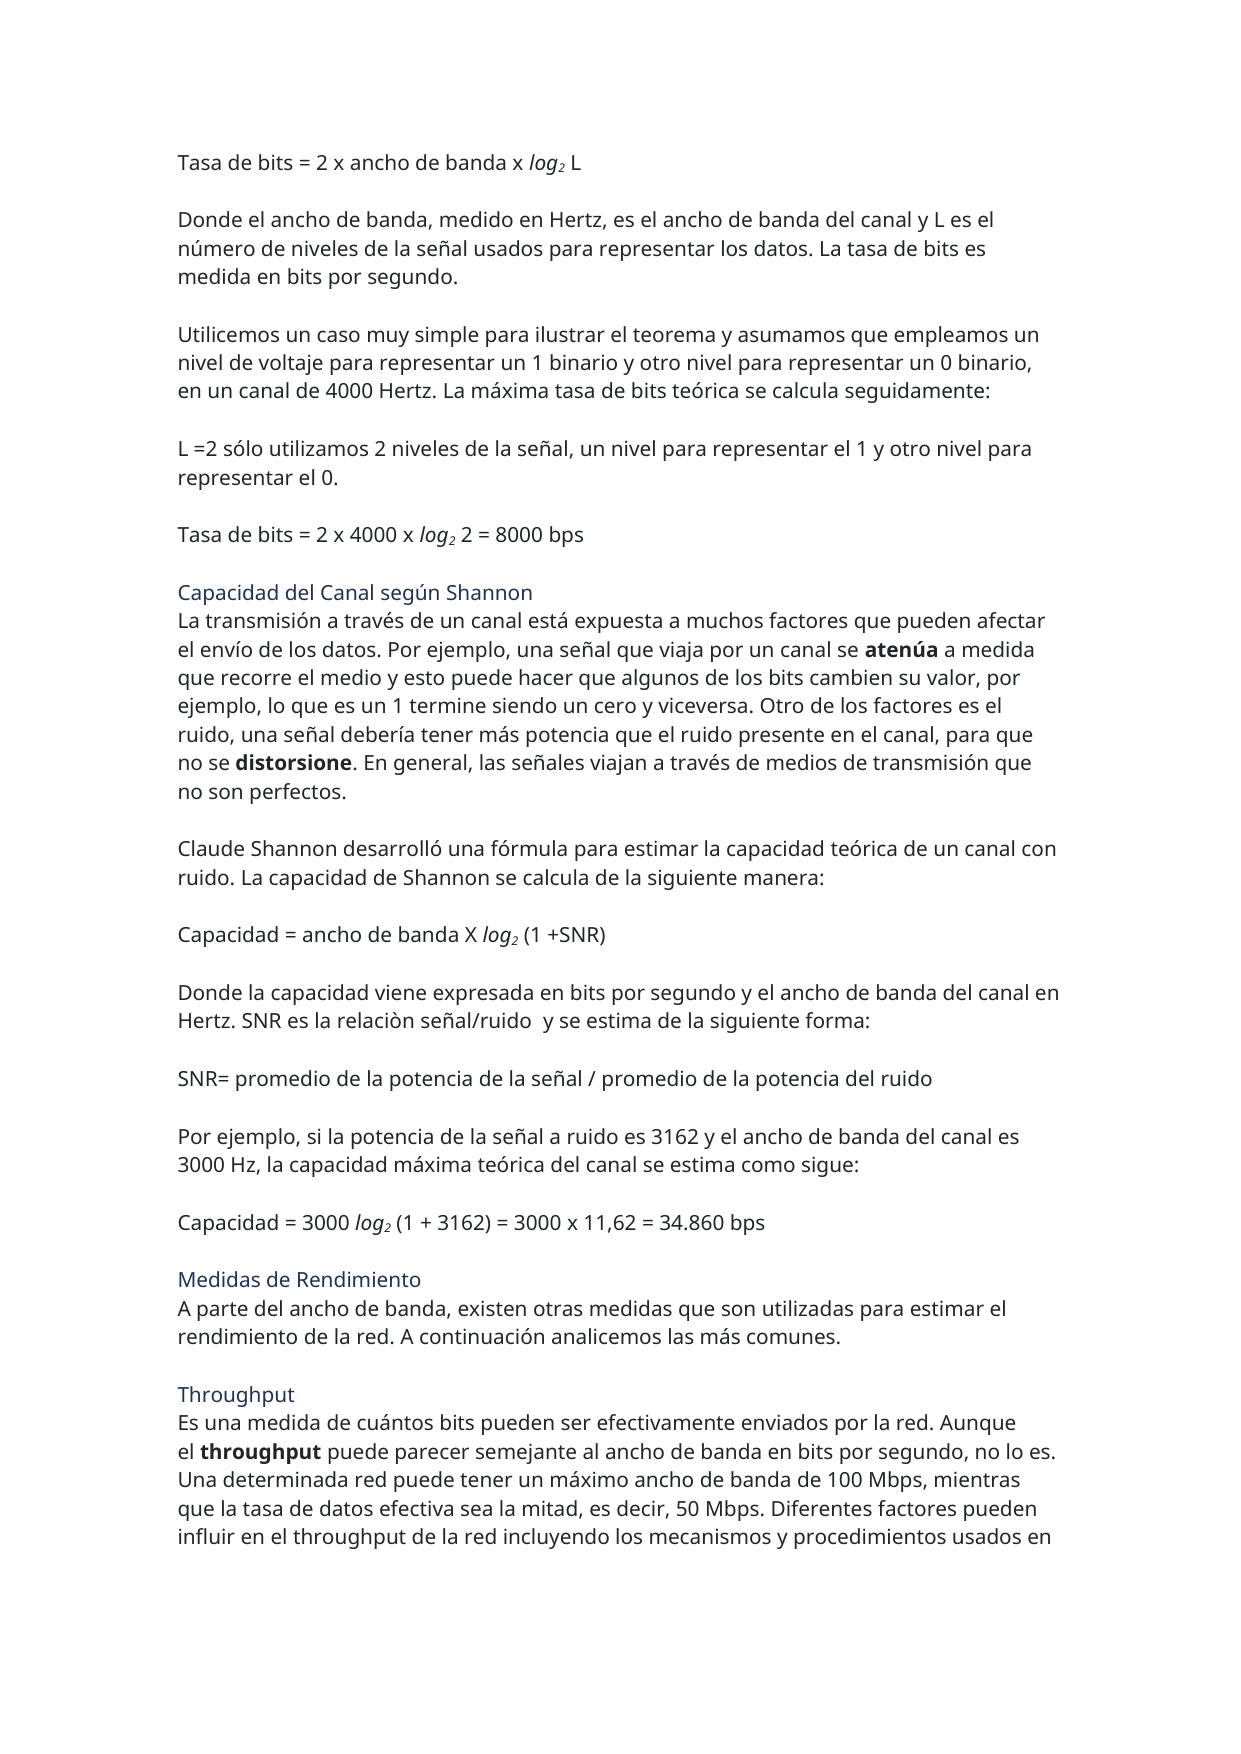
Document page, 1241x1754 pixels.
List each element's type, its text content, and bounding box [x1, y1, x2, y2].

text L =2 sólo utilizamos 2 niveles de la señal, un nivel para representar el 1 y otro nivel para representar el 0. [177, 434, 1063, 491]
text Capacidad = 3000 log2 (1 + 3162) = 3000 x 11,62 = 34.860 bps [177, 1208, 1063, 1236]
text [177, 1408, 1063, 1551]
subtitle Capacidad del Canal según Shannon [177, 578, 1063, 606]
text Capacidad = ancho de banda X log2 (1 +SNR) [177, 921, 1063, 949]
text Donde la capacidad viene expresada en bits por segundo y el ancho de banda del canal en Hertz. SNR es la relaciòn señal/ruido y se estima de la siguiente forma: [177, 978, 1063, 1035]
text A parte del ancho de banda, existen otras medidas que son utilizadas para estimar el rendimiento de la red. A continuación analicemos las más comunes. [177, 1294, 1063, 1351]
text Tasa de bits = 2 x ancho de banda x log2 L [177, 148, 1063, 176]
subtitle Throughput [177, 1380, 1063, 1408]
text Claude Shannon desarrolló una fórmula para estimar la capacidad teórica de un canal con ruido. La capacidad de Shannon se calcula de la siguiente manera: [177, 834, 1063, 891]
text Por ejemplo, si la potencia de la señal a ruido es 3162 y el ancho de banda del canal es 3000 Hz, la capacidad máxima teórica del canal se estima como sigue: [177, 1122, 1063, 1179]
text Utilicemos un caso muy simple para ilustrar el teorema y asumamos que empleamos un nivel de voltaje para representar un 1 binario y otro nivel para representar un 0 binario, en un canal de 4000 Hertz. La máxima tasa de bits teórica se calcula seguidamente: [177, 320, 1063, 405]
subtitle Medidas de Rendimiento [177, 1265, 1063, 1294]
text SNR= promedio de la potencia de la señal / promedio de la potencia del ruido [177, 1064, 1063, 1093]
text Tasa de bits = 2 x 4000 x log2 2 = 8000 bps [177, 520, 1063, 549]
text La transmisión a través de un canal está expuesta a muchos factores que pueden afectar el envío de los datos. Por ejemplo, una señal que viaja por un canal se atenúa a medida que recorre el medio y esto puede hacer que algunos de los bits cambien su valor, por ejemplo, lo que es un 1 termine siendo un cero y viceversa. Otro de los factores es el ruido, una señal debería tener más potencia que el ruido presente en el canal, para que no se distorsione. En general, las señales viajan a través de medios de transmisión que no son perfectos. [177, 606, 1063, 805]
text Donde el ancho de banda, medido en Hertz, es el ancho de banda del canal y L es el número de niveles de la señal usados para representar los datos. La tasa de bits es medida en bits por segundo. [177, 205, 1063, 291]
